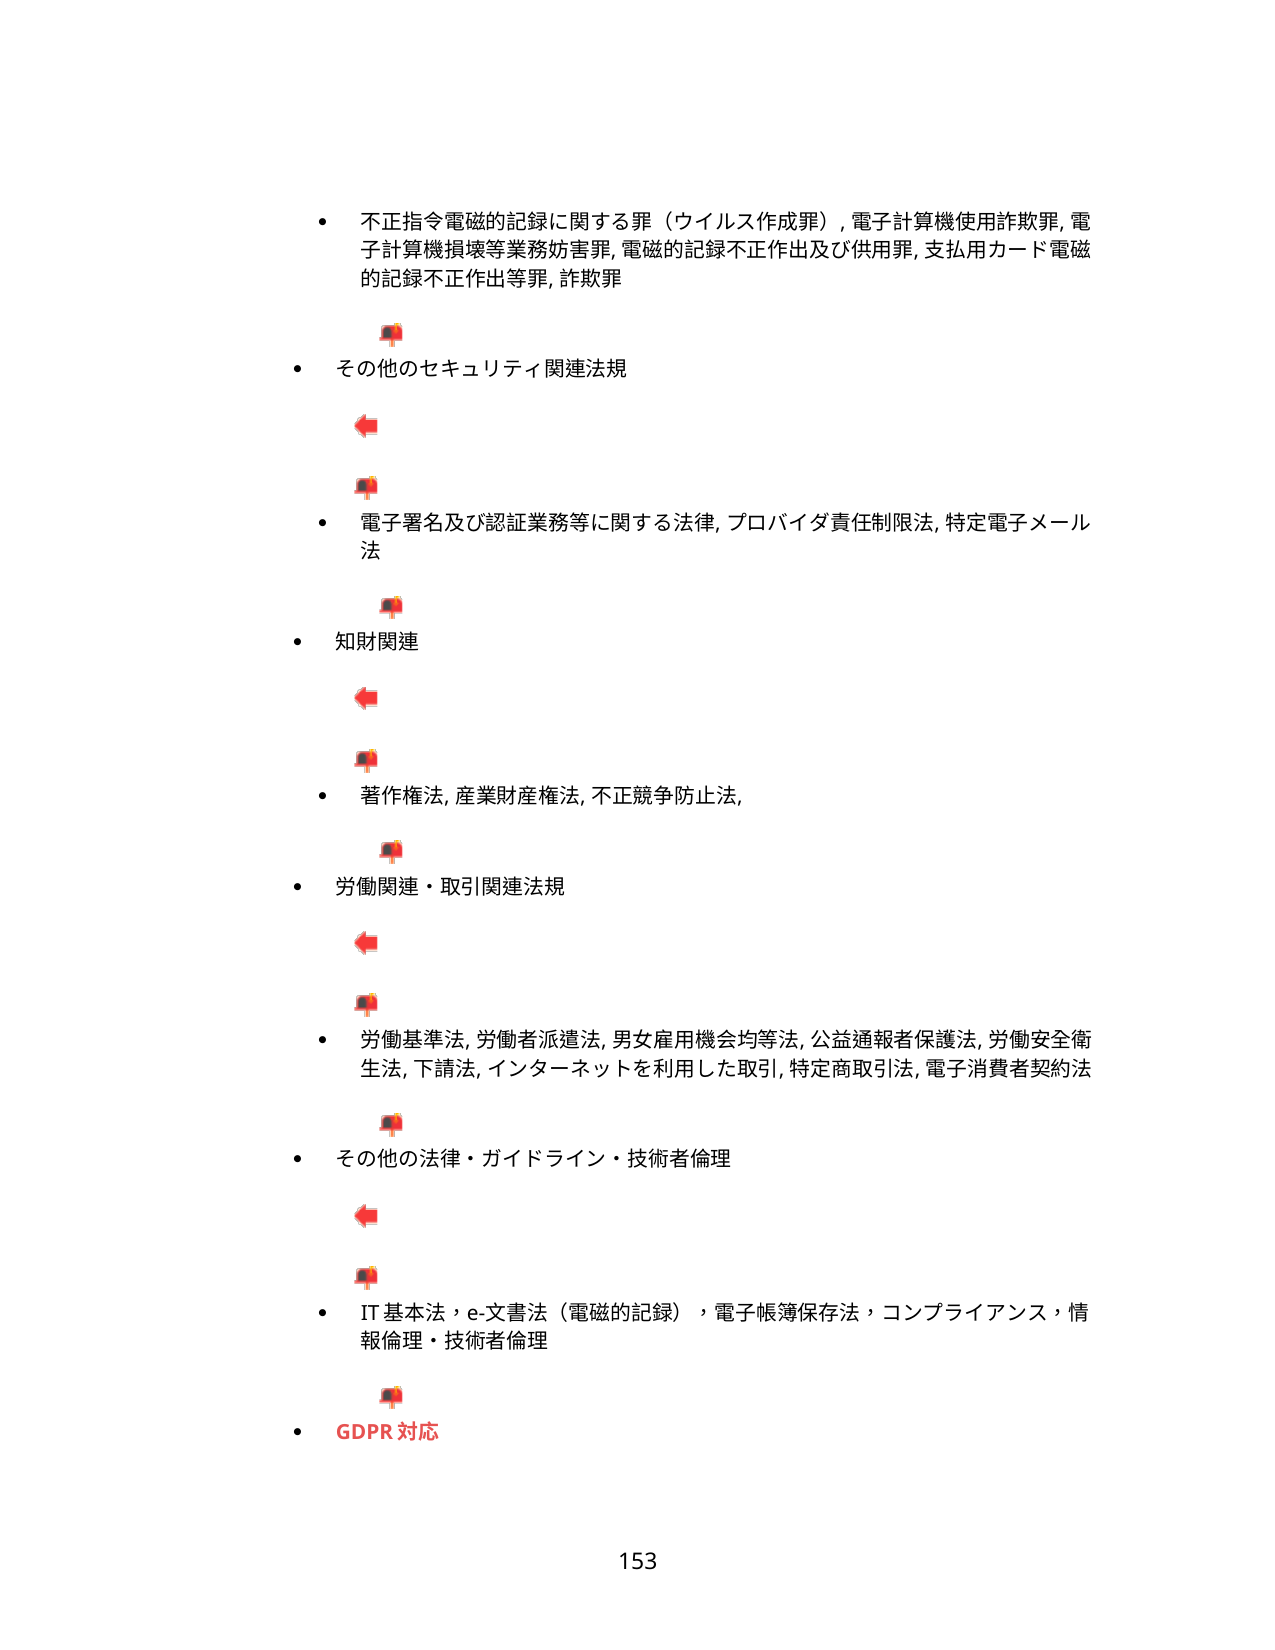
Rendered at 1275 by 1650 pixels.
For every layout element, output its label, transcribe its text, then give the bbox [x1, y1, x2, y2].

list その他の法律・ガイドライン・技術者倫理 [294, 1144, 1098, 1173]
picture [354, 749, 378, 773]
picture [354, 1204, 378, 1228]
list 著作権法, 産業財産権法, 不正競争防止法, [319, 781, 1098, 809]
list 知財関連 [294, 627, 1098, 656]
list 電子署名及び認証業務等に関する法律, プロバイダ責任制限法, 特定電子メール法 [319, 508, 1098, 565]
list IT基本法，e-文書法（電磁的記録），電子帳簿保存法，コンプライアンス，情報倫理・技術者倫理 [319, 1298, 1098, 1355]
picture [379, 1386, 403, 1409]
picture [354, 993, 378, 1017]
picture [354, 476, 378, 500]
list 不正指令電磁的記録に関する罪（ウイルス作成罪）, 電子計算機使用詐欺罪, 電子計算機損壊等業務妨害罪, 電磁的記録不正作出及び供用罪, 支払用カード電磁的記録不正作出等罪, 詐欺罪 [319, 207, 1098, 292]
picture [354, 687, 378, 710]
picture [379, 840, 403, 864]
picture [354, 414, 378, 438]
list 労働関連・取引関連法規 [294, 872, 1098, 900]
picture [354, 931, 378, 955]
list その他のセキュリティ関連法規 [294, 354, 1098, 383]
picture [354, 1266, 378, 1290]
picture [379, 1113, 403, 1137]
list 労働基準法, 労働者派遣法, 男女雇用機会均等法, 公益通報者保護法, 労働安全衛生法, 下請法, インターネットを利用した取引, 特定商取引法, 電子消費者契約法 [319, 1025, 1098, 1082]
picture [379, 596, 403, 619]
picture [379, 323, 403, 347]
list GDPR対応 [294, 1417, 1098, 1446]
